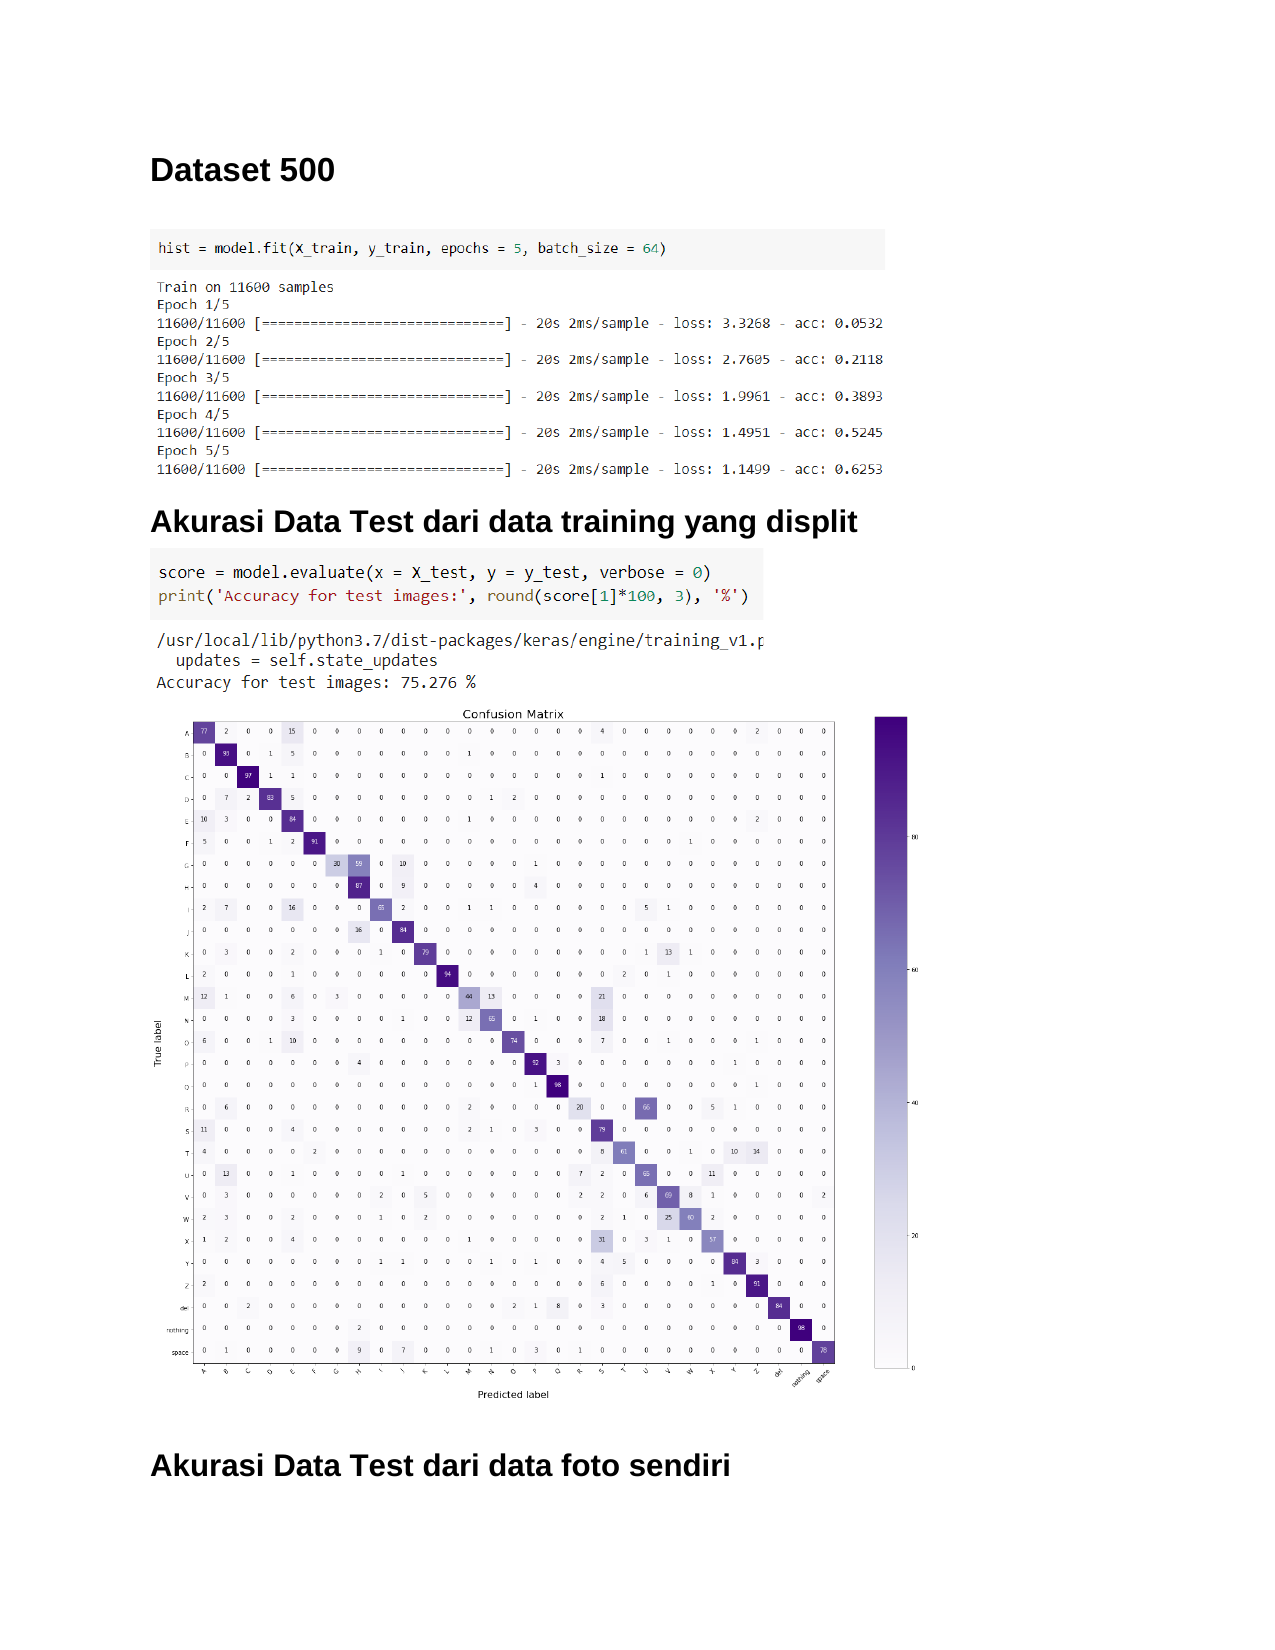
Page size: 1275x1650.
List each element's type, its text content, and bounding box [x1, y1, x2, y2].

subtitle Dataset 500 [150, 150, 1125, 188]
text Akurasi Data Test dari data foto sendiri [150, 1447, 1125, 1483]
picture [150, 226, 886, 491]
picture [150, 544, 764, 702]
text Akurasi Data Test dari data training yang displit [150, 503, 1125, 539]
picture [150, 705, 922, 1403]
